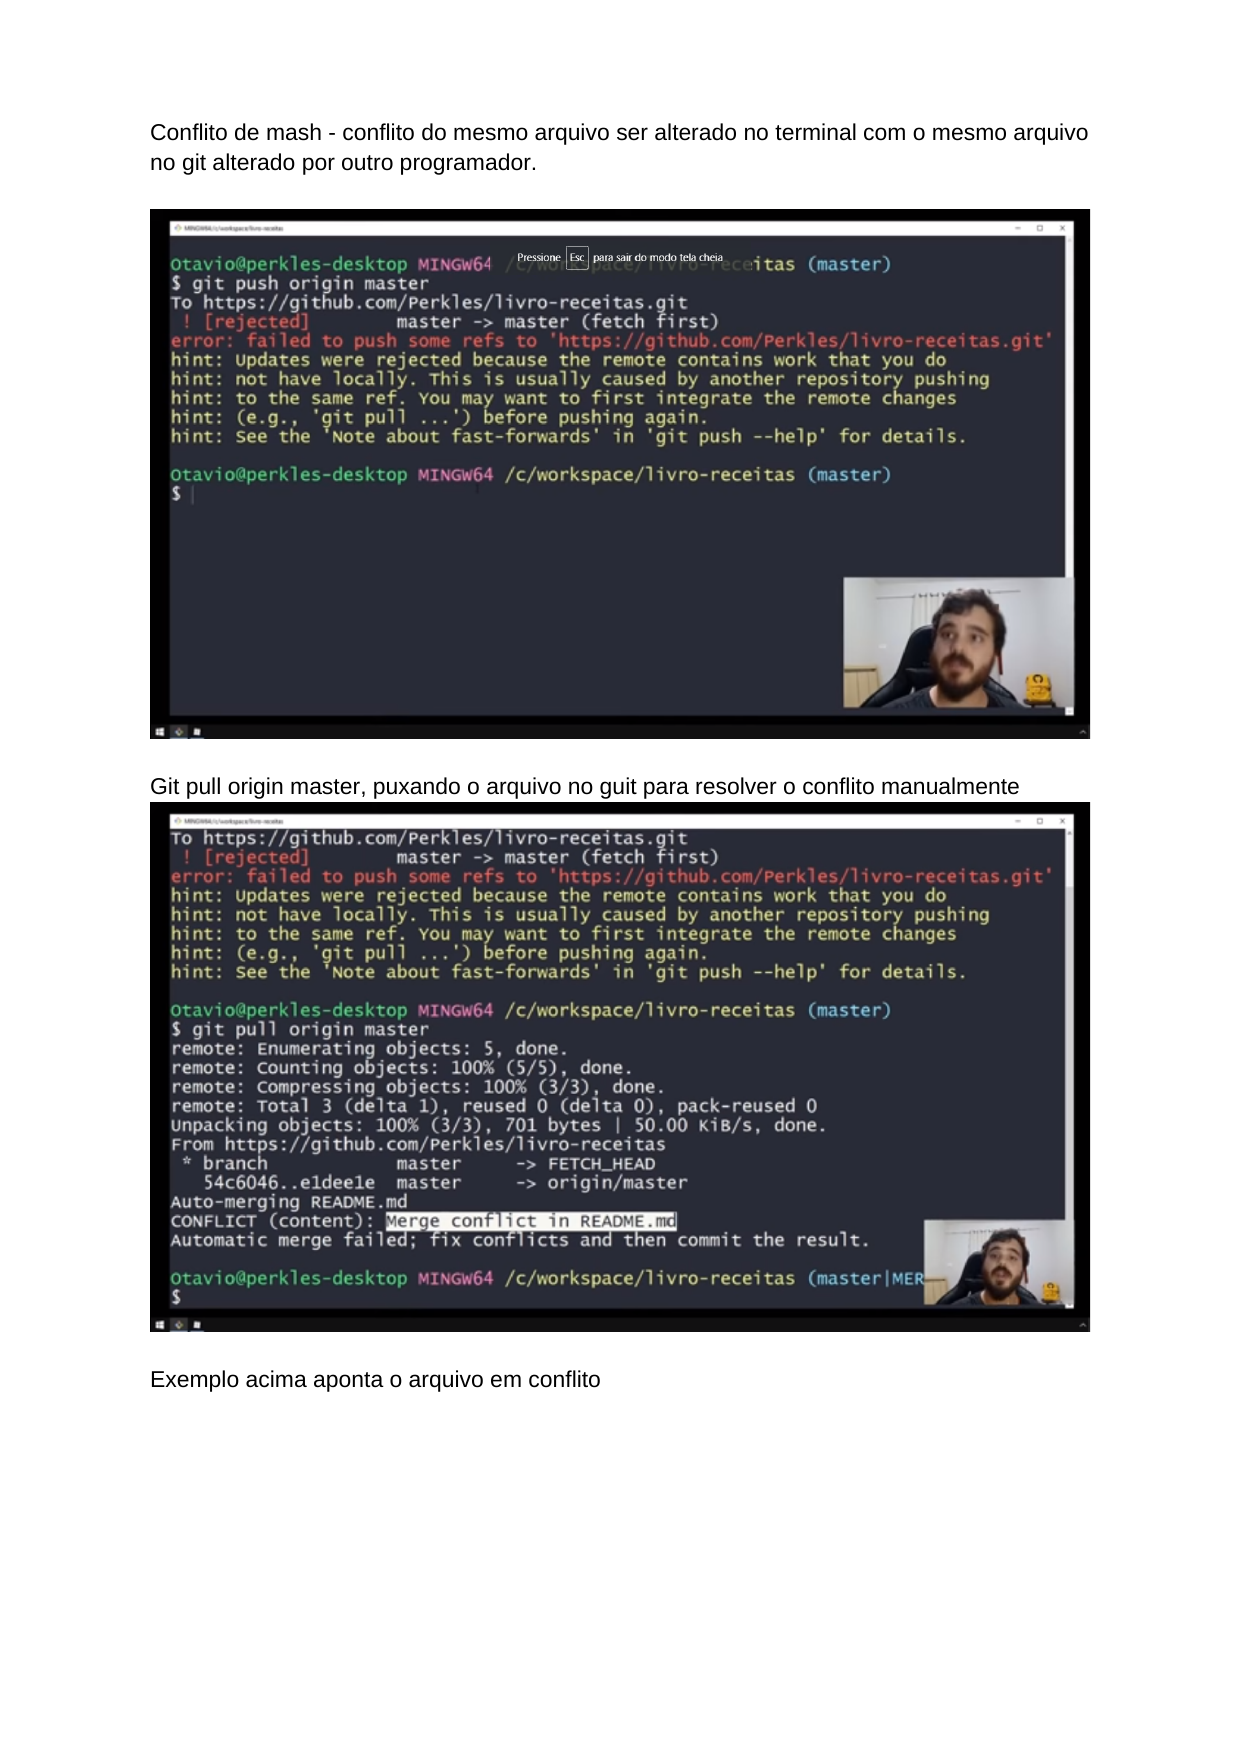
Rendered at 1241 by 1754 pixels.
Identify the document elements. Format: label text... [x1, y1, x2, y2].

picture [150, 802, 1091, 1332]
text Git pull origin master, puxando o arquivo no guit para resolver o conflito manualmente [150, 773, 1090, 799]
picture [150, 209, 1091, 739]
text Conflito de mash - conflito do mesmo arquivo ser alterado no terminal com o mesmo arquivo no git alterado por outro programador. [150, 119, 1090, 175]
text Exemplo acima aponta o arquivo em conflito [150, 1366, 1090, 1392]
